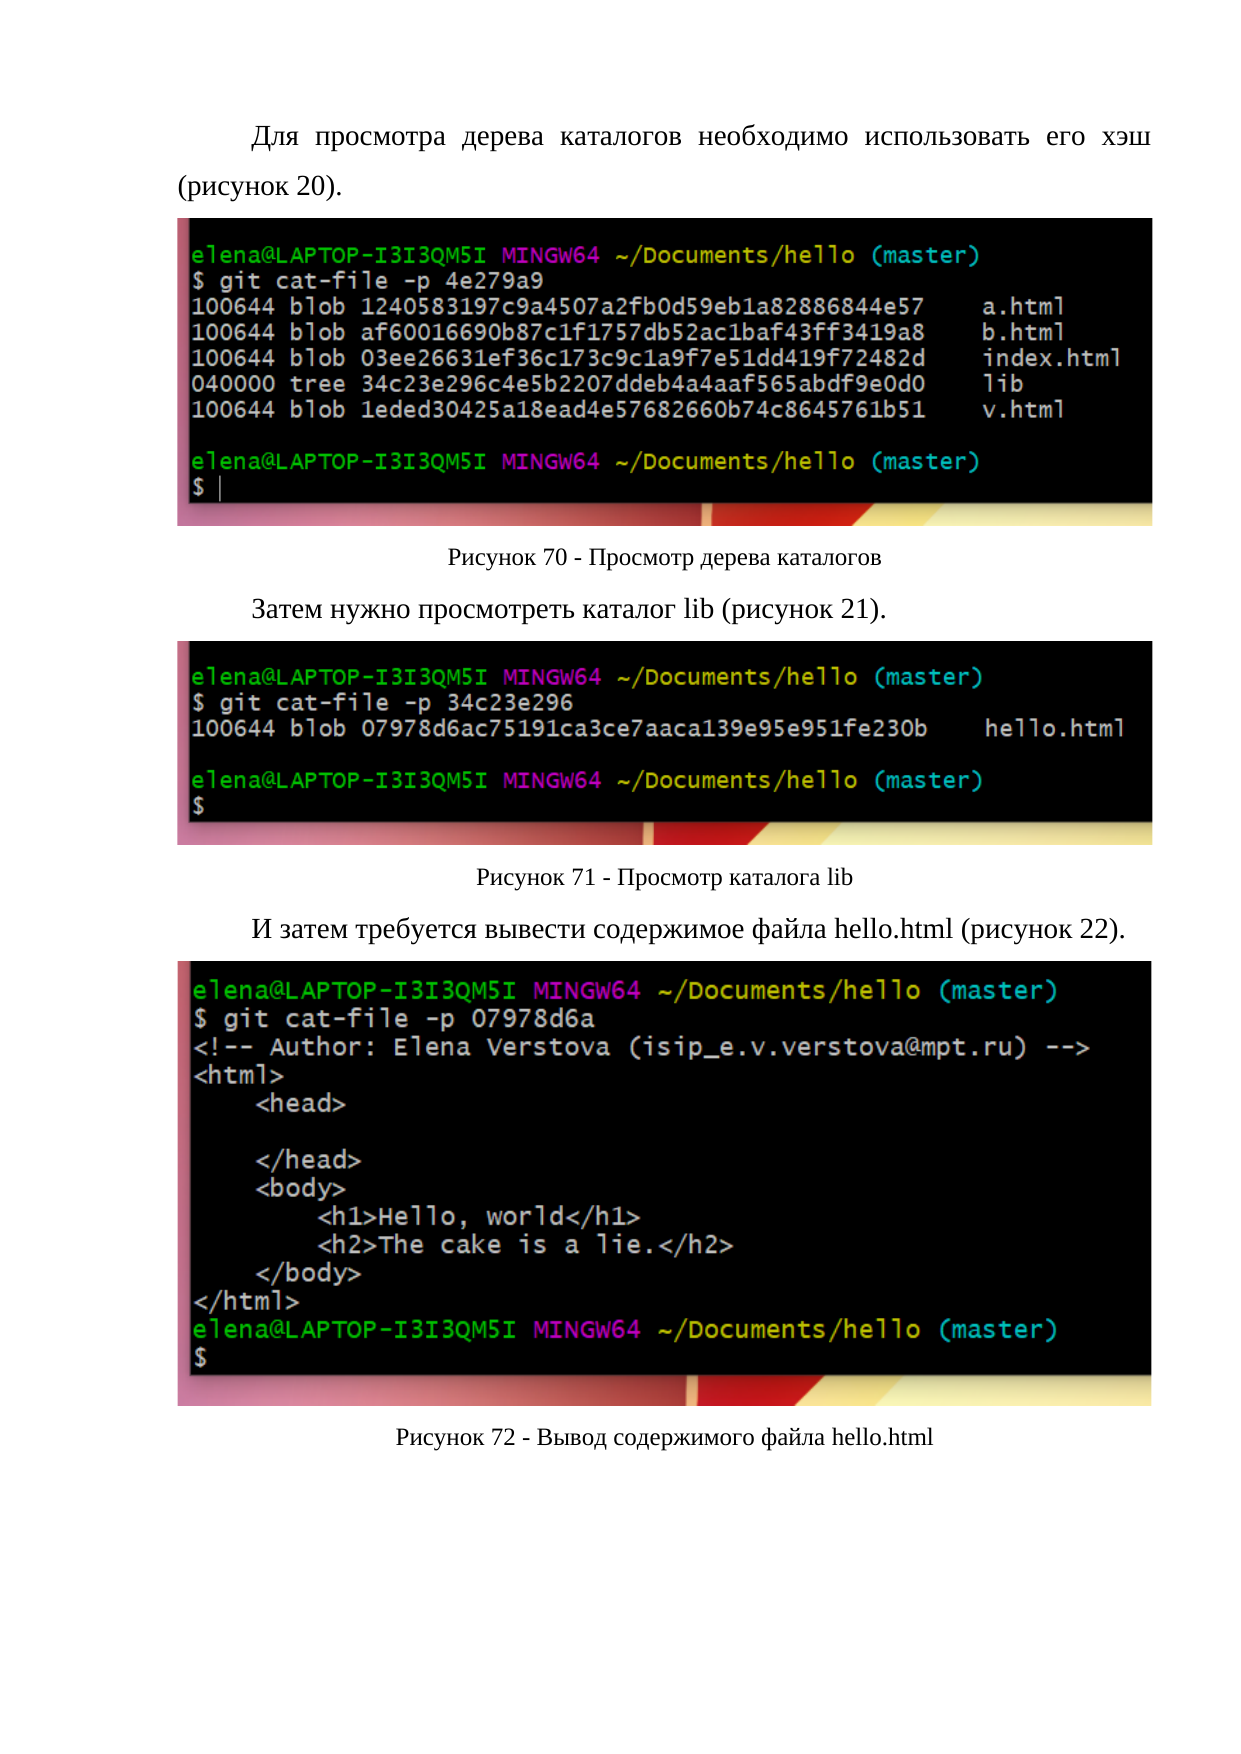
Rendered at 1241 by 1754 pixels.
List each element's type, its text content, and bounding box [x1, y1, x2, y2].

picture [177, 961, 1152, 1406]
text И затем требуется вывести содержимое файла hello.html (рисунок 22). [177, 911, 1152, 945]
text Рисунок 72 - Вывод содержимого файла hello.html [177, 1422, 1152, 1451]
text Рисунок 71 - Просмотр каталога lib [177, 862, 1152, 890]
picture [177, 641, 1153, 845]
text Затем нужно просмотреть каталог lib (рисунок 21). [177, 591, 1152, 625]
picture [177, 218, 1153, 526]
text Рисунок 70 - Просмотр дерева каталогов [177, 542, 1152, 571]
text Для просмотра дерева каталогов необходимо использовать его хэш (рисунок 20). [177, 118, 1152, 202]
